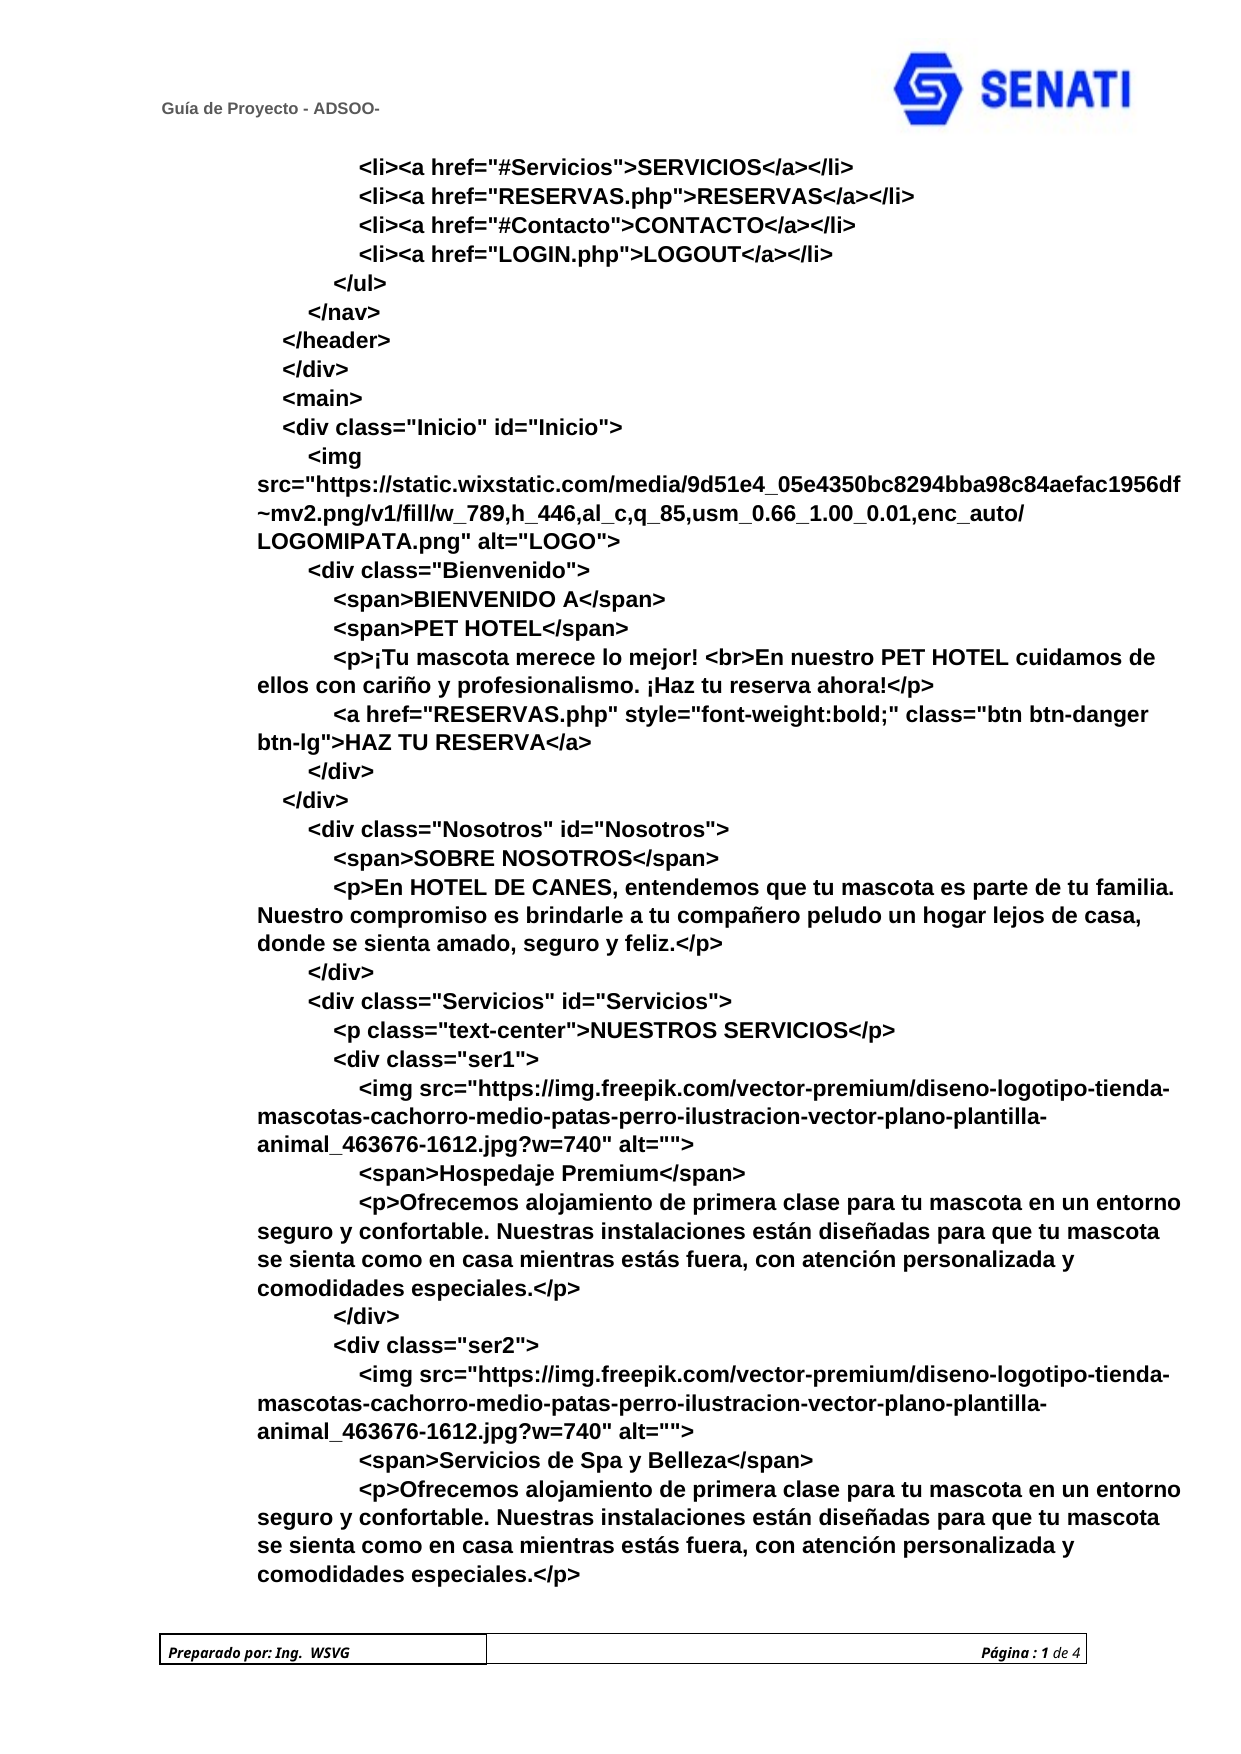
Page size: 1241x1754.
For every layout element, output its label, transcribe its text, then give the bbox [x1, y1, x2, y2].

text </div> [257, 356, 1186, 382]
text </div> [257, 787, 1186, 813]
text <div class="Nosotros" id="Nosotros"> [257, 816, 1186, 842]
text <div class="ser2"> [257, 1332, 1186, 1358]
text </nav> [257, 298, 1186, 325]
text <span>Servicios de Spa y Belleza</span> [257, 1447, 1186, 1473]
text <a href="RESERVAS.php" style="font-weight:bold;" class="btn btn-danger btn-lg">HAZ TU RESERVA</a> [257, 701, 1186, 756]
text <span>Hospedaje Premium</span> [257, 1160, 1186, 1187]
text <div class="ser1"> [257, 1046, 1186, 1072]
text <li><a href="RESERVAS.php">RESERVAS</a></li> [257, 183, 1186, 209]
text <p>¡Tu mascota merece lo mejor! <br>En nuestro PET HOTEL cuidamos de ellos con cariño y profesionalismo. ¡Haz tu reserva ahora!</p> [257, 643, 1186, 698]
text </div> [257, 959, 1186, 986]
text <div class="Servicios" id="Servicios"> [257, 988, 1186, 1014]
text <p>Ofrecemos alojamiento de primera clase para tu mascota en un entorno seguro y confortable. Nuestras instalaciones están diseñadas para que tu mascota se sienta como en casa mientras estás fuera, con atención personalizada y comodidades especiales.</p> [257, 1189, 1186, 1301]
text <div class="Bienvenido"> [257, 557, 1186, 583]
text <li><a href="LOGIN.php">LOGOUT</a></li> [257, 241, 1186, 267]
text <li><a href="#Servicios">SERVICIOS</a></li> [257, 154, 1186, 181]
text <p class="text-center">NUESTROS SERVICIOS</p> [257, 1017, 1186, 1043]
text <div class="Inicio" id="Inicio"> [257, 414, 1186, 440]
text <li><a href="#Contacto">CONTACTO</a></li> [257, 212, 1186, 238]
text <img src="https://static.wixstatic.com/media/9d51e4_05e4350bc8294bba98c84aefac1956df~mv2.png/v1/fill/w_789,h_446,al_c,q_85,usm_0.66_1.00_0.01,enc_auto/LOGOMIPATA.png" alt="LOGO"> [257, 443, 1186, 554]
text <span>BIENVENIDO A</span> [257, 586, 1186, 612]
text </div> [257, 758, 1186, 784]
text </header> [257, 327, 1186, 354]
text </div> [257, 1303, 1186, 1330]
text </ul> [257, 269, 1186, 296]
text <main> [257, 385, 1186, 411]
text <p>Ofrecemos alojamiento de primera clase para tu mascota en un entorno seguro y confortable. Nuestras instalaciones están diseñadas para que tu mascota se sienta como en casa mientras estás fuera, con atención personalizada y comodidades especiales.</p> [257, 1476, 1186, 1587]
text <p>En HOTEL DE CANES, entendemos que tu mascota es parte de tu familia. Nuestro compromiso es brindarle a tu compañero peludo un hogar lejos de casa, donde se sienta amado, seguro y feliz.</p> [257, 873, 1186, 957]
picture [871, 38, 1151, 139]
text <span>SOBRE NOSOTROS</span> [257, 844, 1186, 871]
text <span>PET HOTEL</span> [257, 614, 1186, 641]
